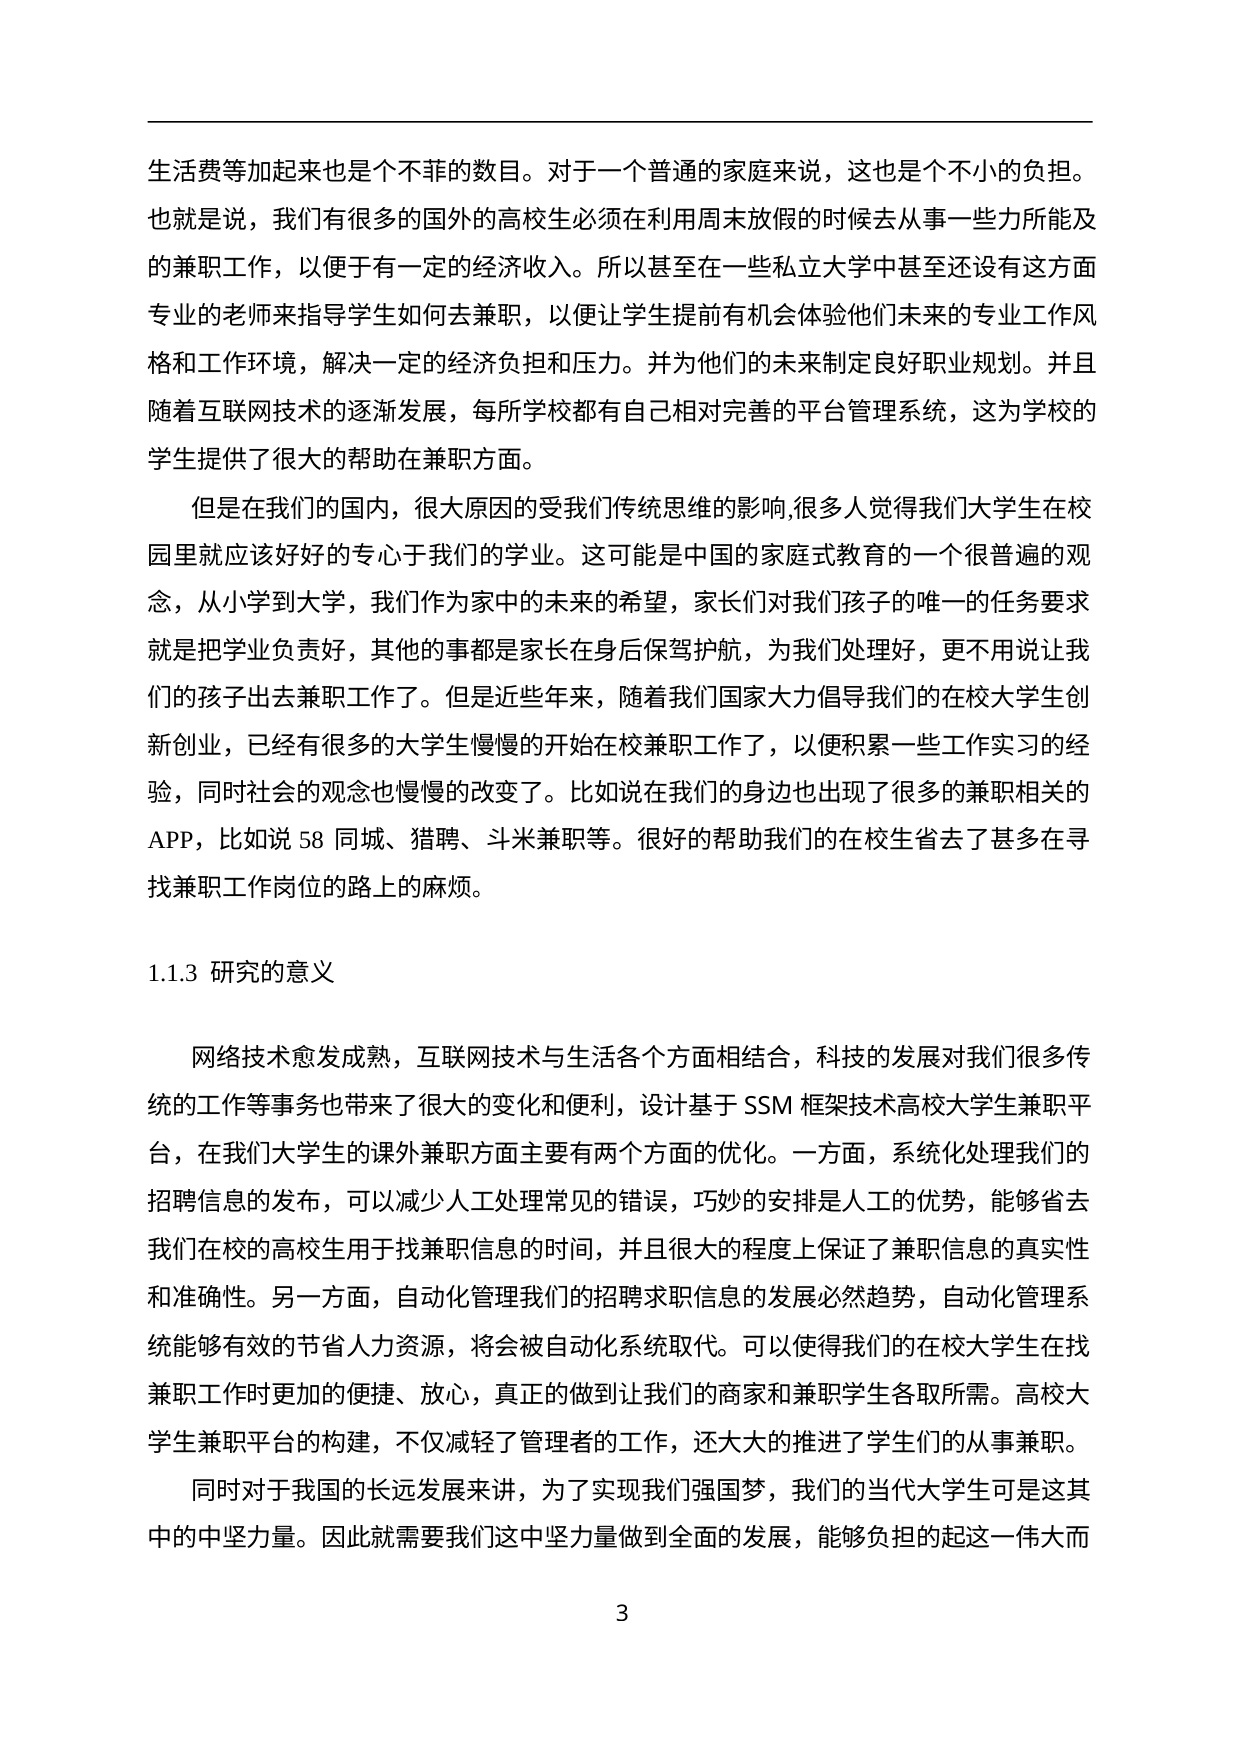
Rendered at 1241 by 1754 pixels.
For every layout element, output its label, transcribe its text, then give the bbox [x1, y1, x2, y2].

text 但是在我们的国内，很大原因的受我们传统思维的影响,很多人觉得我们大学生在校园里就应该好好的专心于我们的学业。这可能是中国的家庭式教育的一个很普遍的观念，从小学到大学，我们作为家中的未来的希望，家长们对我们孩子的唯一的任务要求就是把学业负责好，其他的事都是家长在身后保驾护航，为我们处理好，更不用说让我们的孩子出去兼职工作了。但是近些年来，随着我们国家大力倡导我们的在校大学生创新创业，已经有很多的大学生慢慢的开始在校兼职工作了，以便积累一些工作实习的经验，同时社会的观念也慢慢的改变了。比如说在我们的身边也出现了很多的兼职相关的APP，比如说 58 同城、猎聘、斗米兼职等。很好的帮助我们的在校生省去了甚多在寻找兼职工作岗位的路上的麻烦。 [147, 488, 1093, 903]
text 网络技术愈发成熟，互联网技术与生活各个方面相结合，科技的发展对我们很多传统的工作等事务也带来了很大的变化和便利，设计基于 SSM 框架技术高校大学生兼职平台，在我们大学生的课外兼职方面主要有两个方面的优化。一方面，系统化处理我们的招聘信息的发布，可以减少人工处理常见的错误，巧妙的安排是人工的优势，能够省去我们在校的高校生用于找兼职信息的时间，并且很大的程度上保证了兼职信息的真实性和准确性。另一方面，自动化管理我们的招聘求职信息的发展必然趋势，自动化管理系统能够有效的节省人力资源，将会被自动化系统取代。可以使得我们的在校大学生在找兼职工作时更加的便捷、放心，真正的做到让我们的商家和兼职学生各取所需。高校大学生兼职平台的构建，不仅减轻了管理者的工作，还大大的推进了学生们的从事兼职。 [147, 1037, 1093, 1458]
list 研究的意义 [147, 953, 1146, 989]
text 生活费等加起来也是个不菲的数目。对于一个普通的家庭来说，这也是个不小的负担。也就是说，我们有很多的国外的高校生必须在利用周末放假的时候去从事一些力所能及的兼职工作，以便于有一定的经济收入。所以甚至在一些私立大学中甚至还设有这方面专业的老师来指导学生如何去兼职，以便让学生提前有机会体验他们未来的专业工作风格和工作环境，解决一定的经济负担和压力。并为他们的未来制定良好职业规划。并且随着互联网技术的逐渐发展，每所学校都有自己相对完善的平台管理系统，这为学校的学生提供了很大的帮助在兼职方面。 [147, 151, 1098, 476]
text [147, 1470, 1093, 1554]
